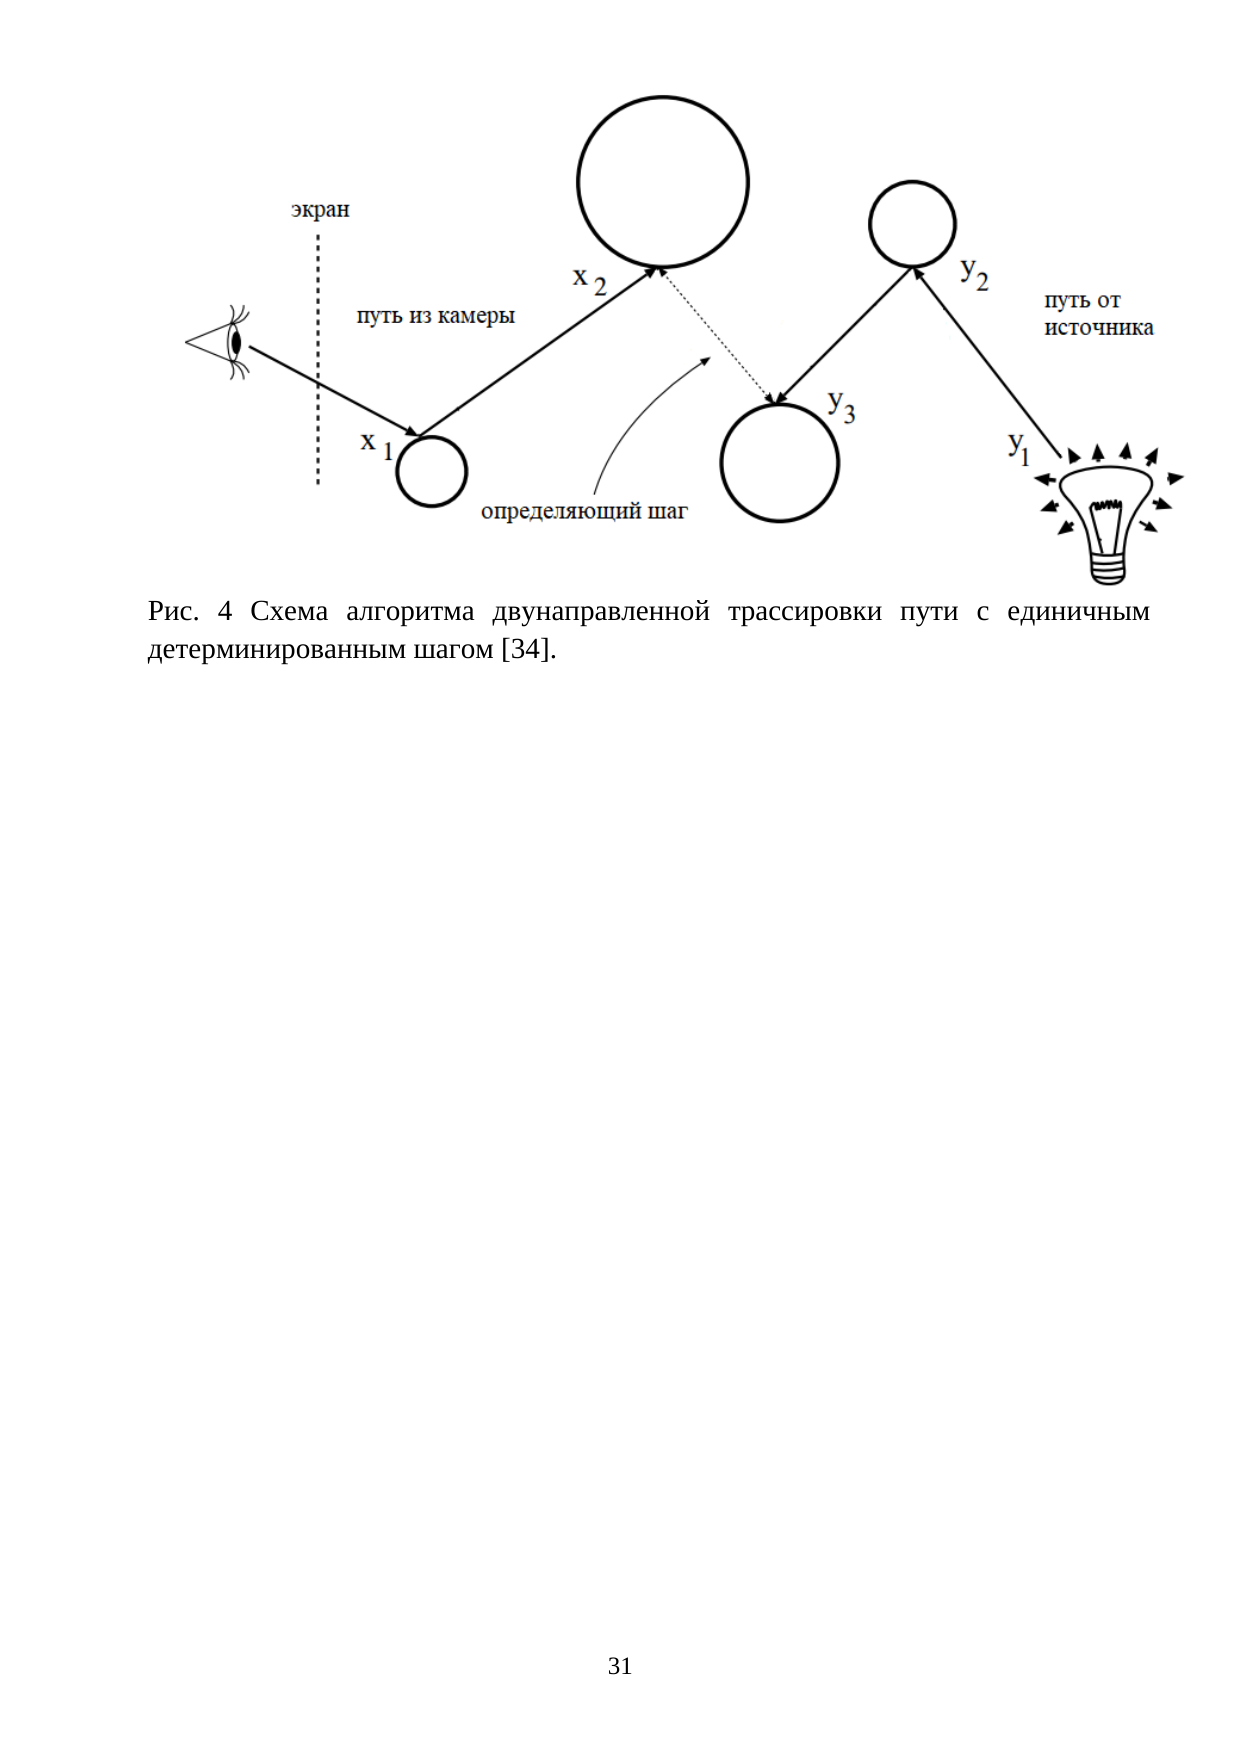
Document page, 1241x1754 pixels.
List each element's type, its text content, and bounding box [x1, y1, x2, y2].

picture [147, 88, 1190, 589]
text Рис. 4 Схема алгоритма двунаправленной трассировки пути с единичным детерминированным шагом [34]. [148, 593, 1152, 665]
